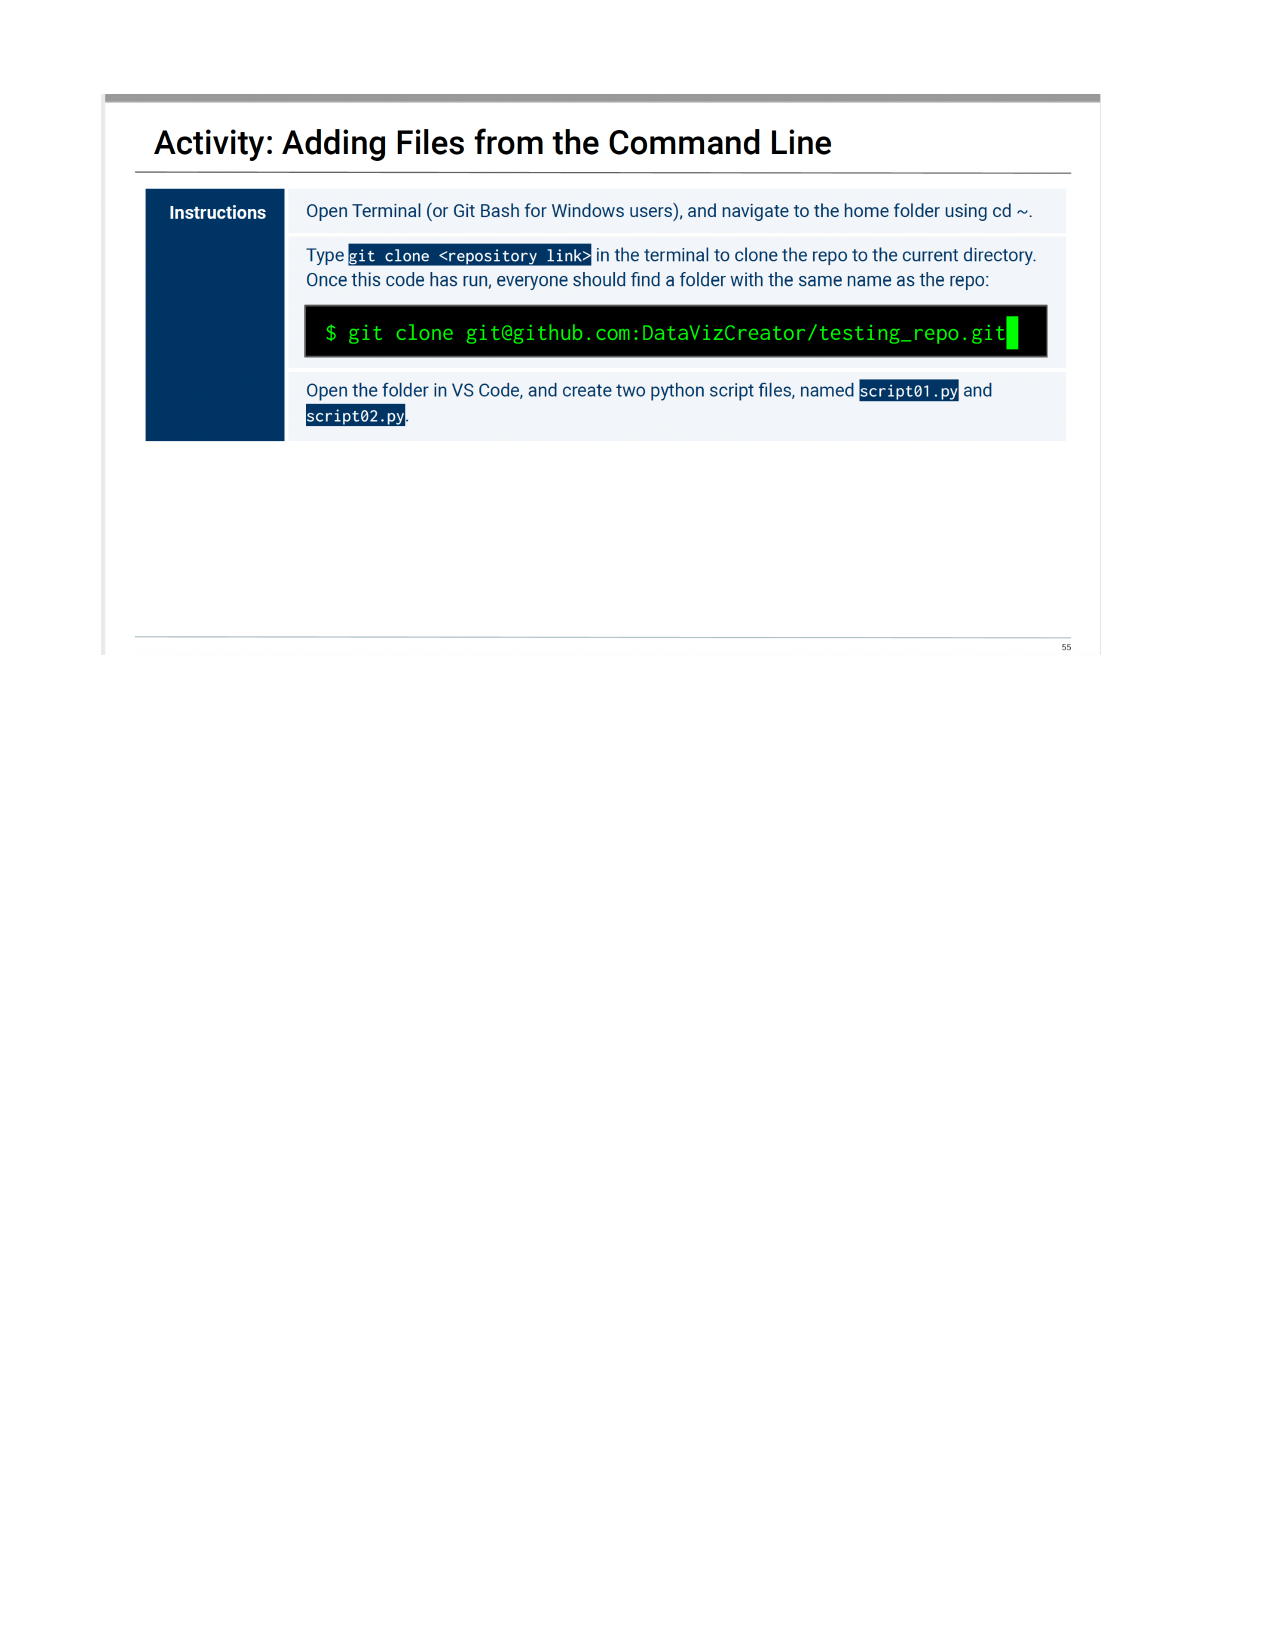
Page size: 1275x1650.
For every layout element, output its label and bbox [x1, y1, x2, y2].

picture [100, 93, 1101, 655]
